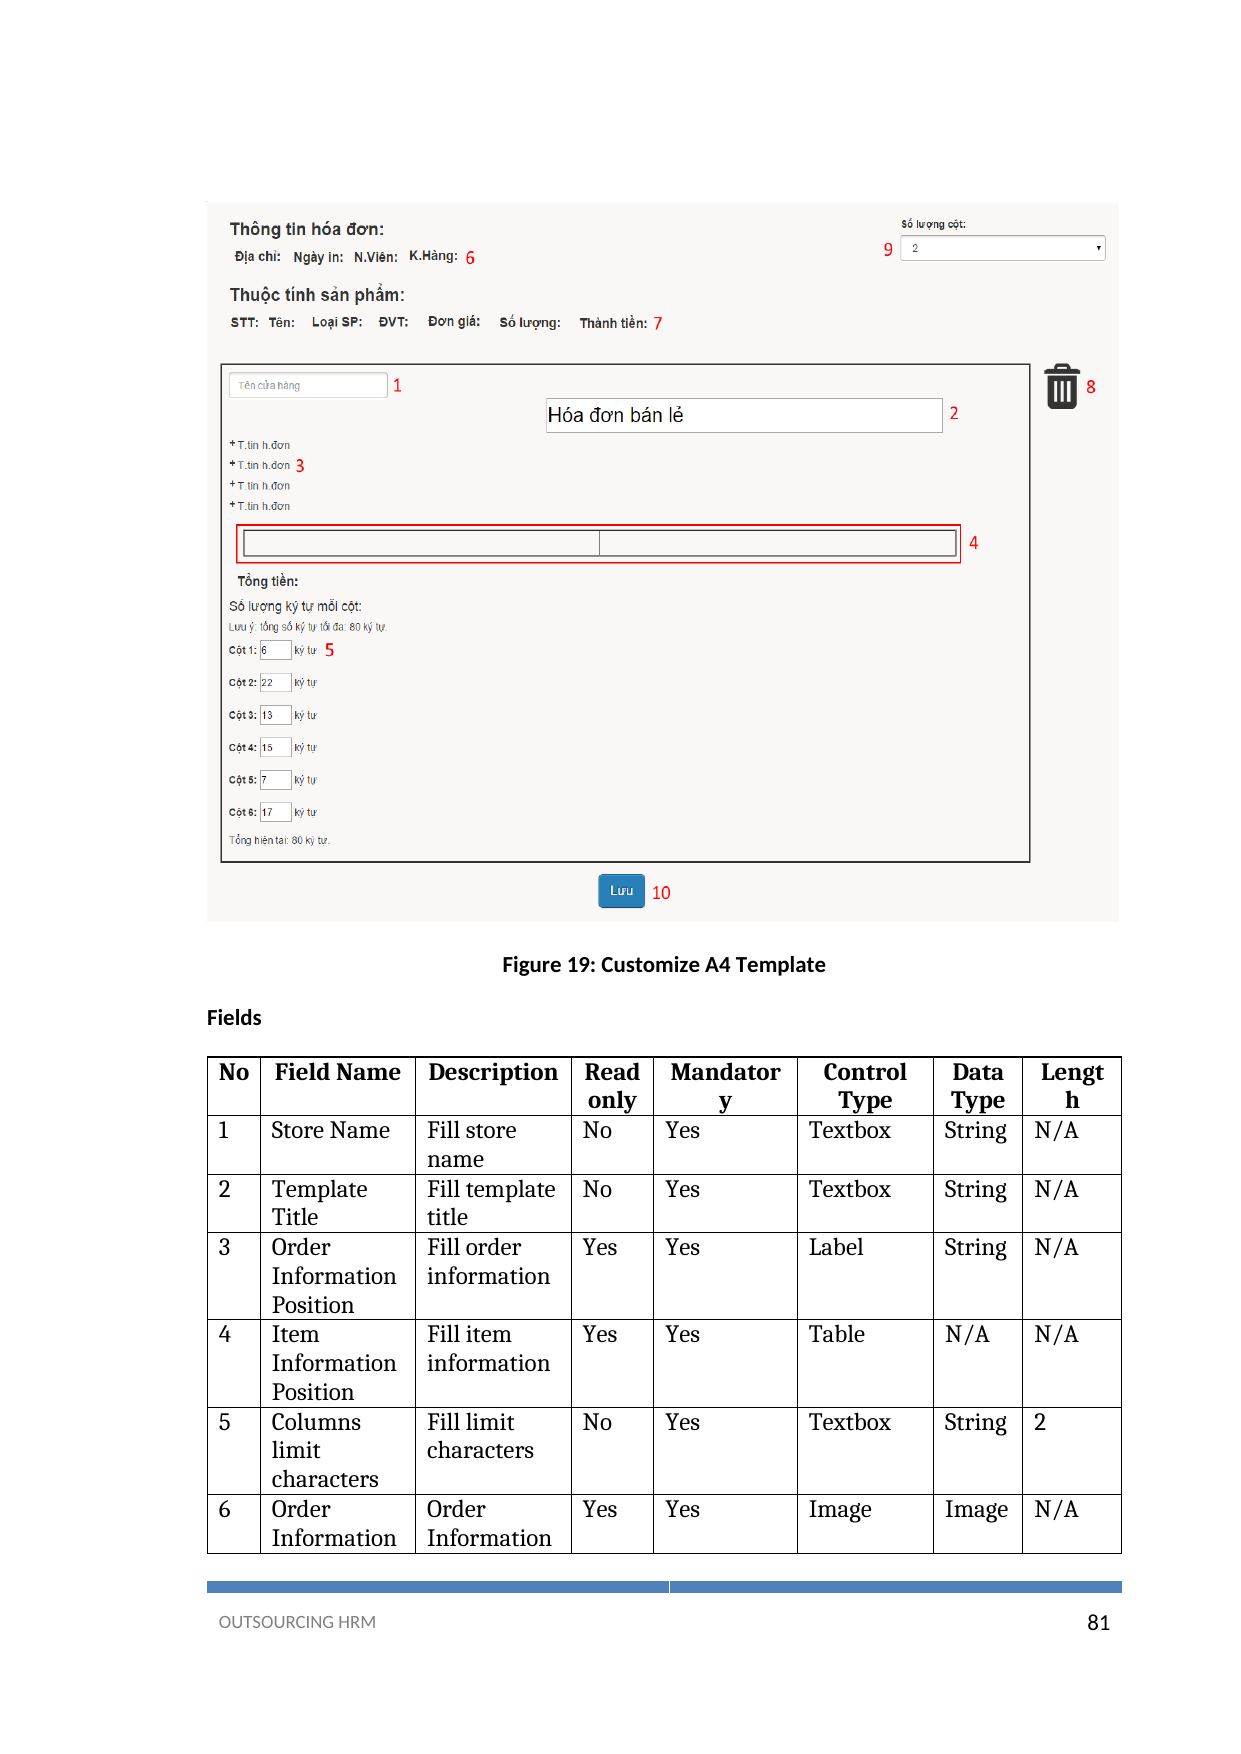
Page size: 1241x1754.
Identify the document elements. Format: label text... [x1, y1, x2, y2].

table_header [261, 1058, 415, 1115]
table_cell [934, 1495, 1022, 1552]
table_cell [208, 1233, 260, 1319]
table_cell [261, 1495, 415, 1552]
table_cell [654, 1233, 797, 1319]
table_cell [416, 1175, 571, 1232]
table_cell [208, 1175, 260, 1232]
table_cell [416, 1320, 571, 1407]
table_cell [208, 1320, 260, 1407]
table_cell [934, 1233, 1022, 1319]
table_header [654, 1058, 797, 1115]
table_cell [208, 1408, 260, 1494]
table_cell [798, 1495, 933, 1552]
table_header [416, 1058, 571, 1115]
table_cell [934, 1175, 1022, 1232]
text Fields [207, 1003, 1122, 1031]
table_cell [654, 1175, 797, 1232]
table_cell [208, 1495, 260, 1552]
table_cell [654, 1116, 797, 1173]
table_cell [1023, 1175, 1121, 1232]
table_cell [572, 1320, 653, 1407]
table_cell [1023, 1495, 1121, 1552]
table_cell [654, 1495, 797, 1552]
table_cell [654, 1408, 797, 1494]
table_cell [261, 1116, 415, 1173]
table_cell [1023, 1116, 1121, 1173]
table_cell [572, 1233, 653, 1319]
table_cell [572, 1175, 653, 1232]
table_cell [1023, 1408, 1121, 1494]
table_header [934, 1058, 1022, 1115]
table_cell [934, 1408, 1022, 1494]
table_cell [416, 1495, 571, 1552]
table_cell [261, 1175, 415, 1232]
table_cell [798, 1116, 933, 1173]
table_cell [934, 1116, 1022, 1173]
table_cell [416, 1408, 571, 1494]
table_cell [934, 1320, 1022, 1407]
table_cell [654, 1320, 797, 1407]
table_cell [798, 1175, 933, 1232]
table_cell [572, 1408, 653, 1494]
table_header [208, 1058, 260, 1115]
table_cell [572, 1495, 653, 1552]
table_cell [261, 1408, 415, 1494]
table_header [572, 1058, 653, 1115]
picture [206, 201, 1119, 922]
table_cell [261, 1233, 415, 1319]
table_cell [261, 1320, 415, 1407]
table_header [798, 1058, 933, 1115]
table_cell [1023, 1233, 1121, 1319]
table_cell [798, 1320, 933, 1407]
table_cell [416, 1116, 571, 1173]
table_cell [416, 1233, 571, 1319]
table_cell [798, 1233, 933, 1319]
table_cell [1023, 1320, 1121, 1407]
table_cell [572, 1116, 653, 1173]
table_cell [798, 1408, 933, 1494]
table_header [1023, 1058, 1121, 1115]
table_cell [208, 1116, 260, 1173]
